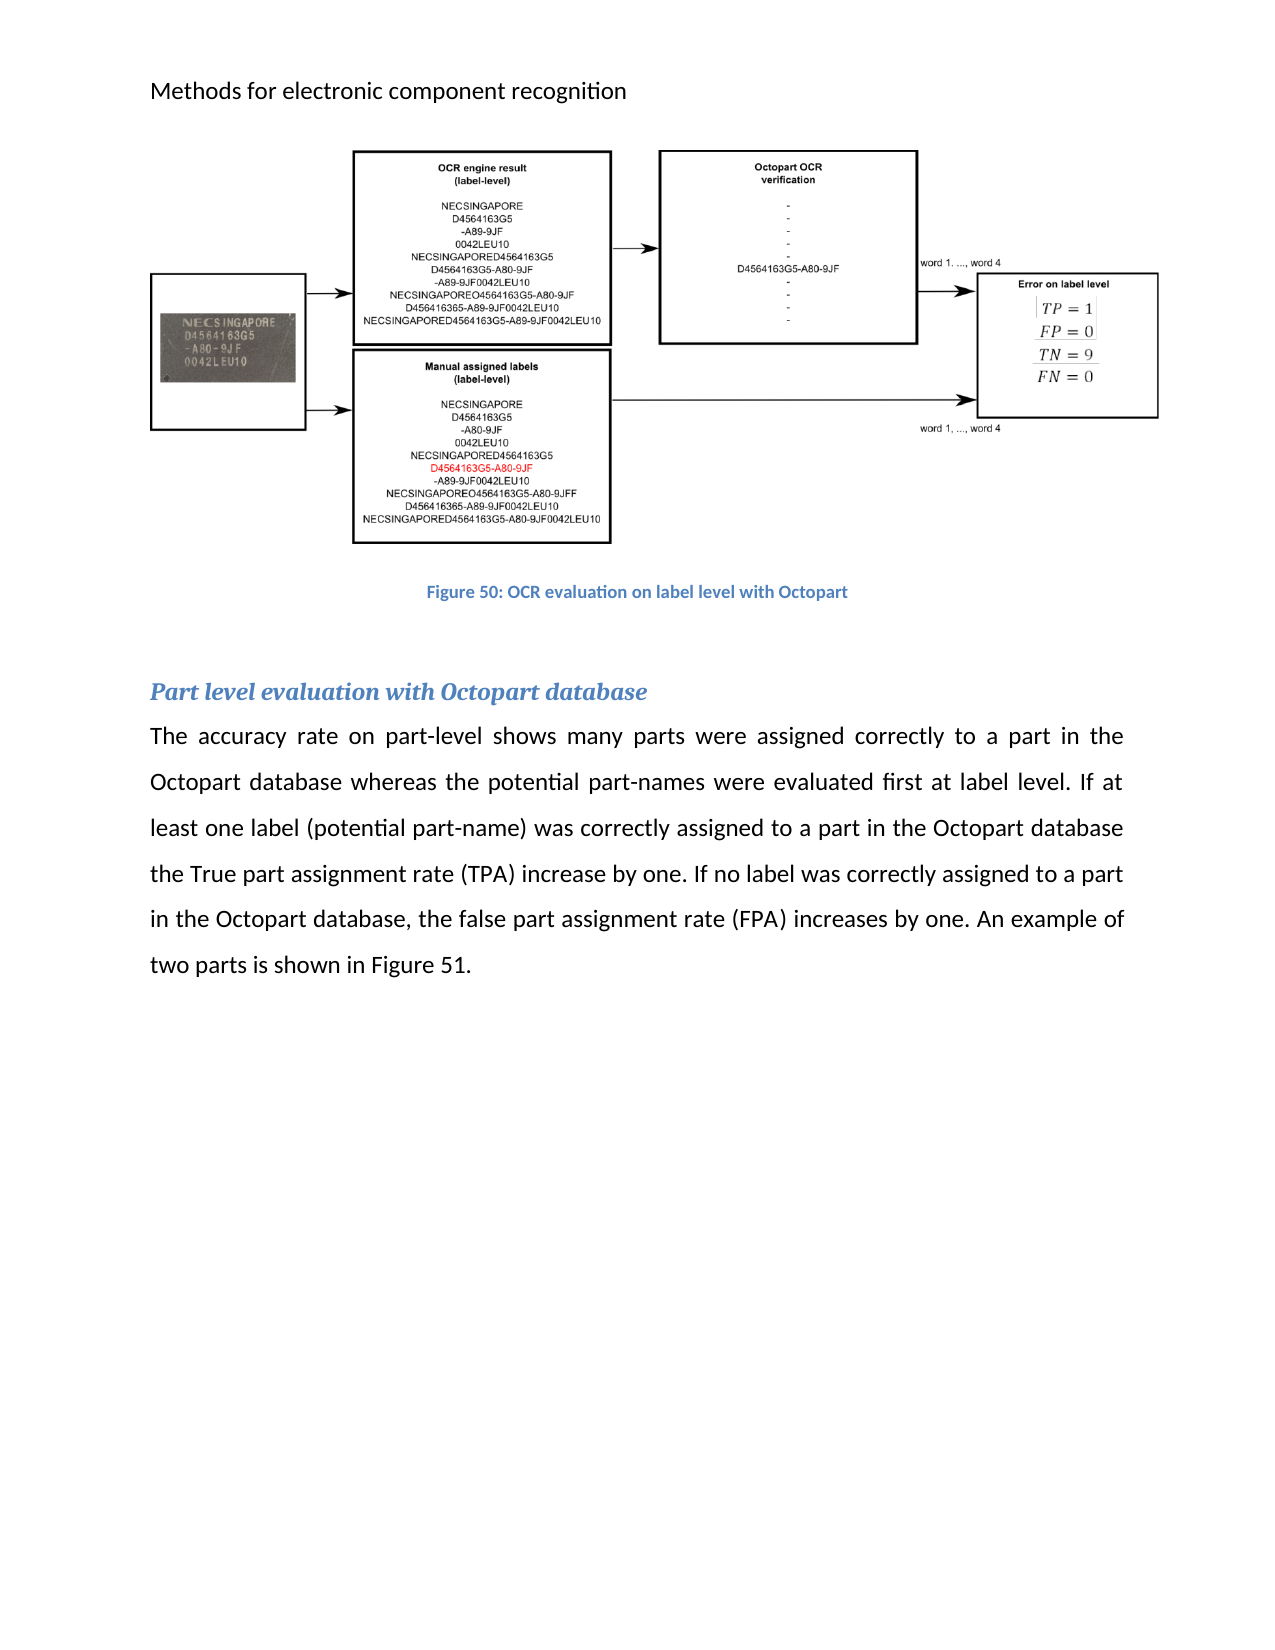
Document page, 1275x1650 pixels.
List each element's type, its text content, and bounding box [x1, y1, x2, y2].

text The accuracy rate on part-level shows many parts were assigned correctly to a part in the Octopart database whereas the potential part-names were evaluated first at label level. If at least one label (potential part-name) was correctly assigned to a part in the Octopart database the True part assignment rate (TPA) increase by one. If no label was correctly assigned to a part in the Octopart database, the false part assignment rate (FPA) increases by one. An example of two parts is shown in Figure 51. [150, 721, 1125, 980]
subtitle Part level evaluation with Octopart database [150, 677, 1125, 706]
picture [150, 150, 1159, 544]
